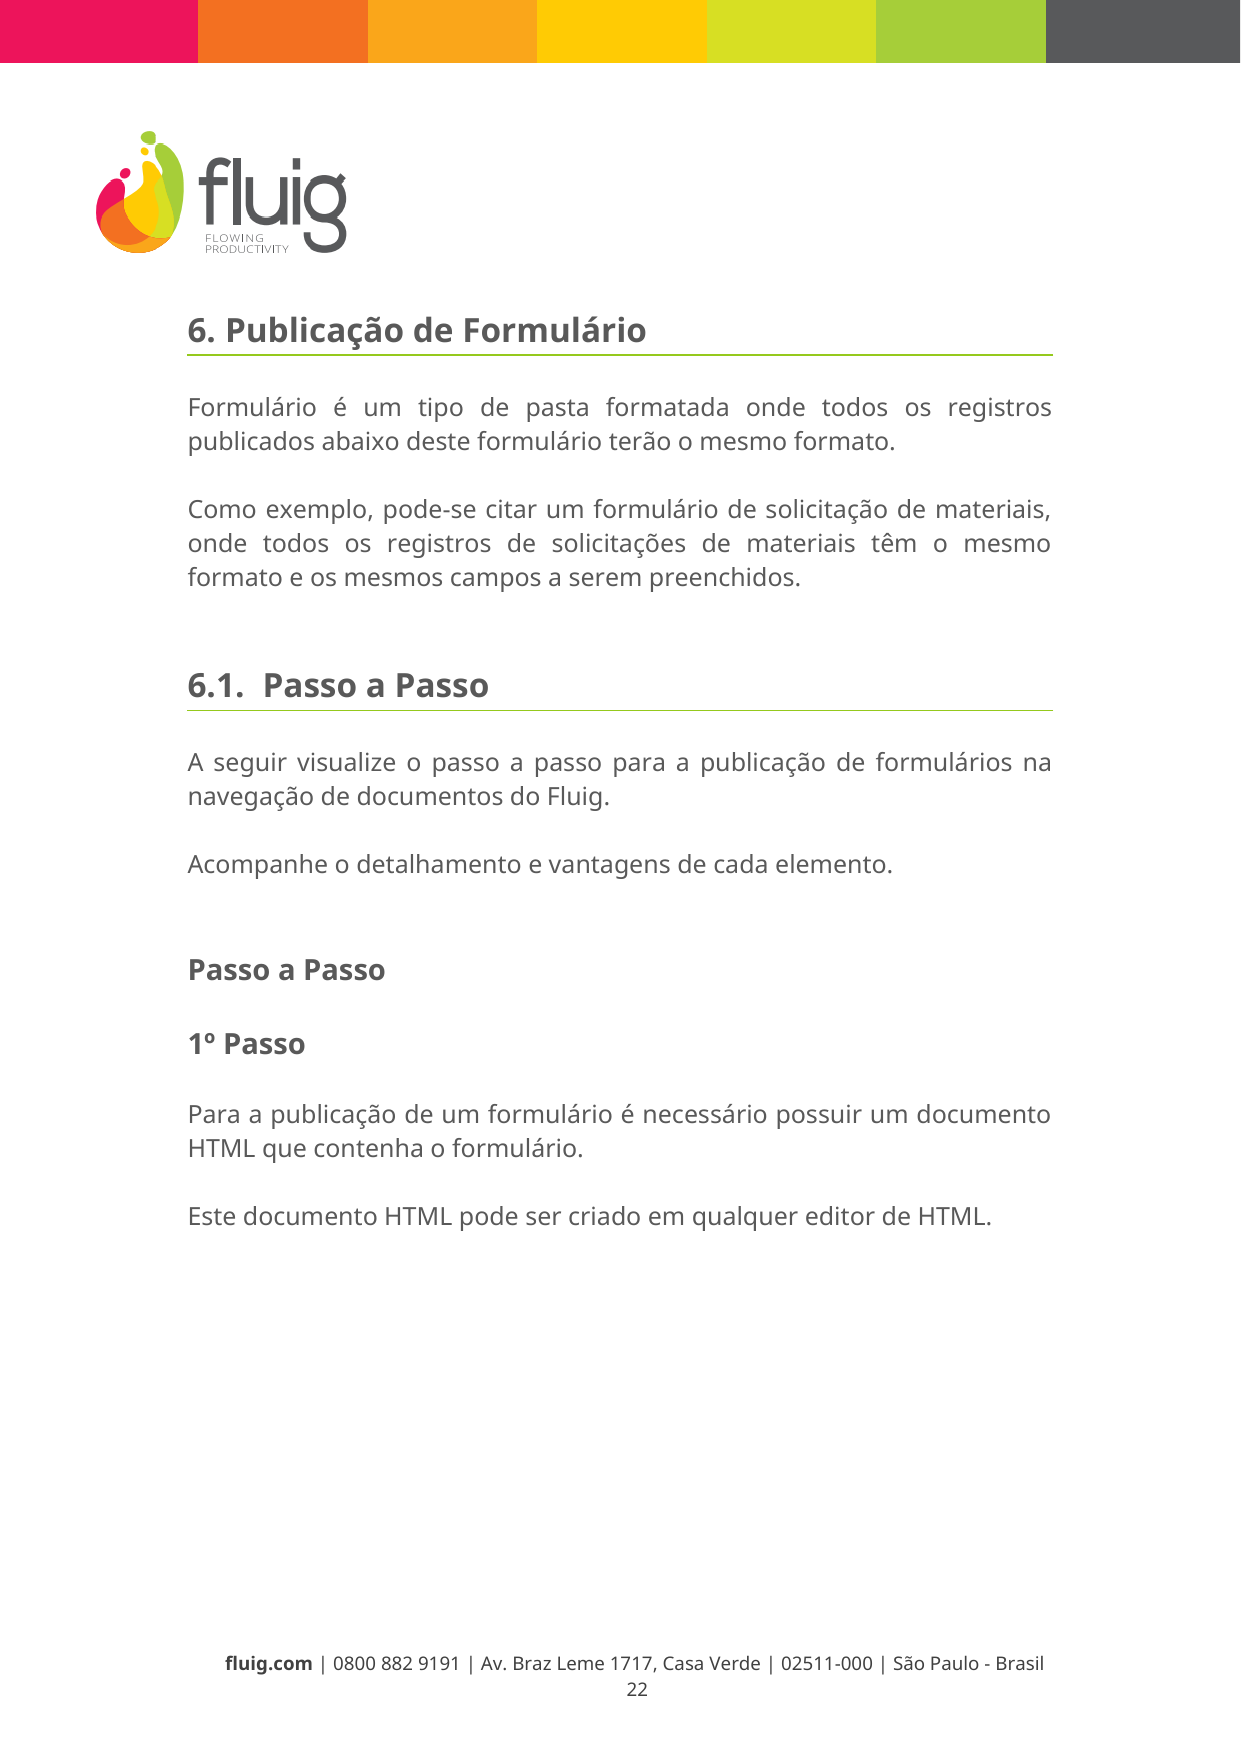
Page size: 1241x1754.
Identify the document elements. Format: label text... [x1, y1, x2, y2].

text Para a publicação de um formulário é necessário possuir um documento HTML que contenha o formulário. [187, 1097, 1053, 1165]
text Passo a Passo [187, 949, 1053, 989]
subtitle Publicação de Formulário [187, 307, 1053, 354]
text Este documento HTML pode ser criado em qualquer editor de HTML. [187, 1199, 1053, 1233]
text A seguir visualize o passo a passo para a publicação de formulários na navegação de documentos do Fluig. [187, 745, 1053, 813]
text Como exemplo, pode-se citar um formulário de solicitação de materiais, onde todos os registros de solicitações de materiais têm o mesmo formato e os mesmos campos a serem preenchidos. [187, 492, 1053, 594]
text Acompanhe o detalhamento e vantagens de cada elemento. [187, 847, 1053, 881]
text 1º Passo [187, 1023, 1053, 1063]
text Formulário é um tipo de pasta formatada onde todos os registros publicados abaixo deste formulário terão o mesmo formato. [187, 390, 1053, 458]
subtitle Passo a Passo [187, 662, 1053, 710]
